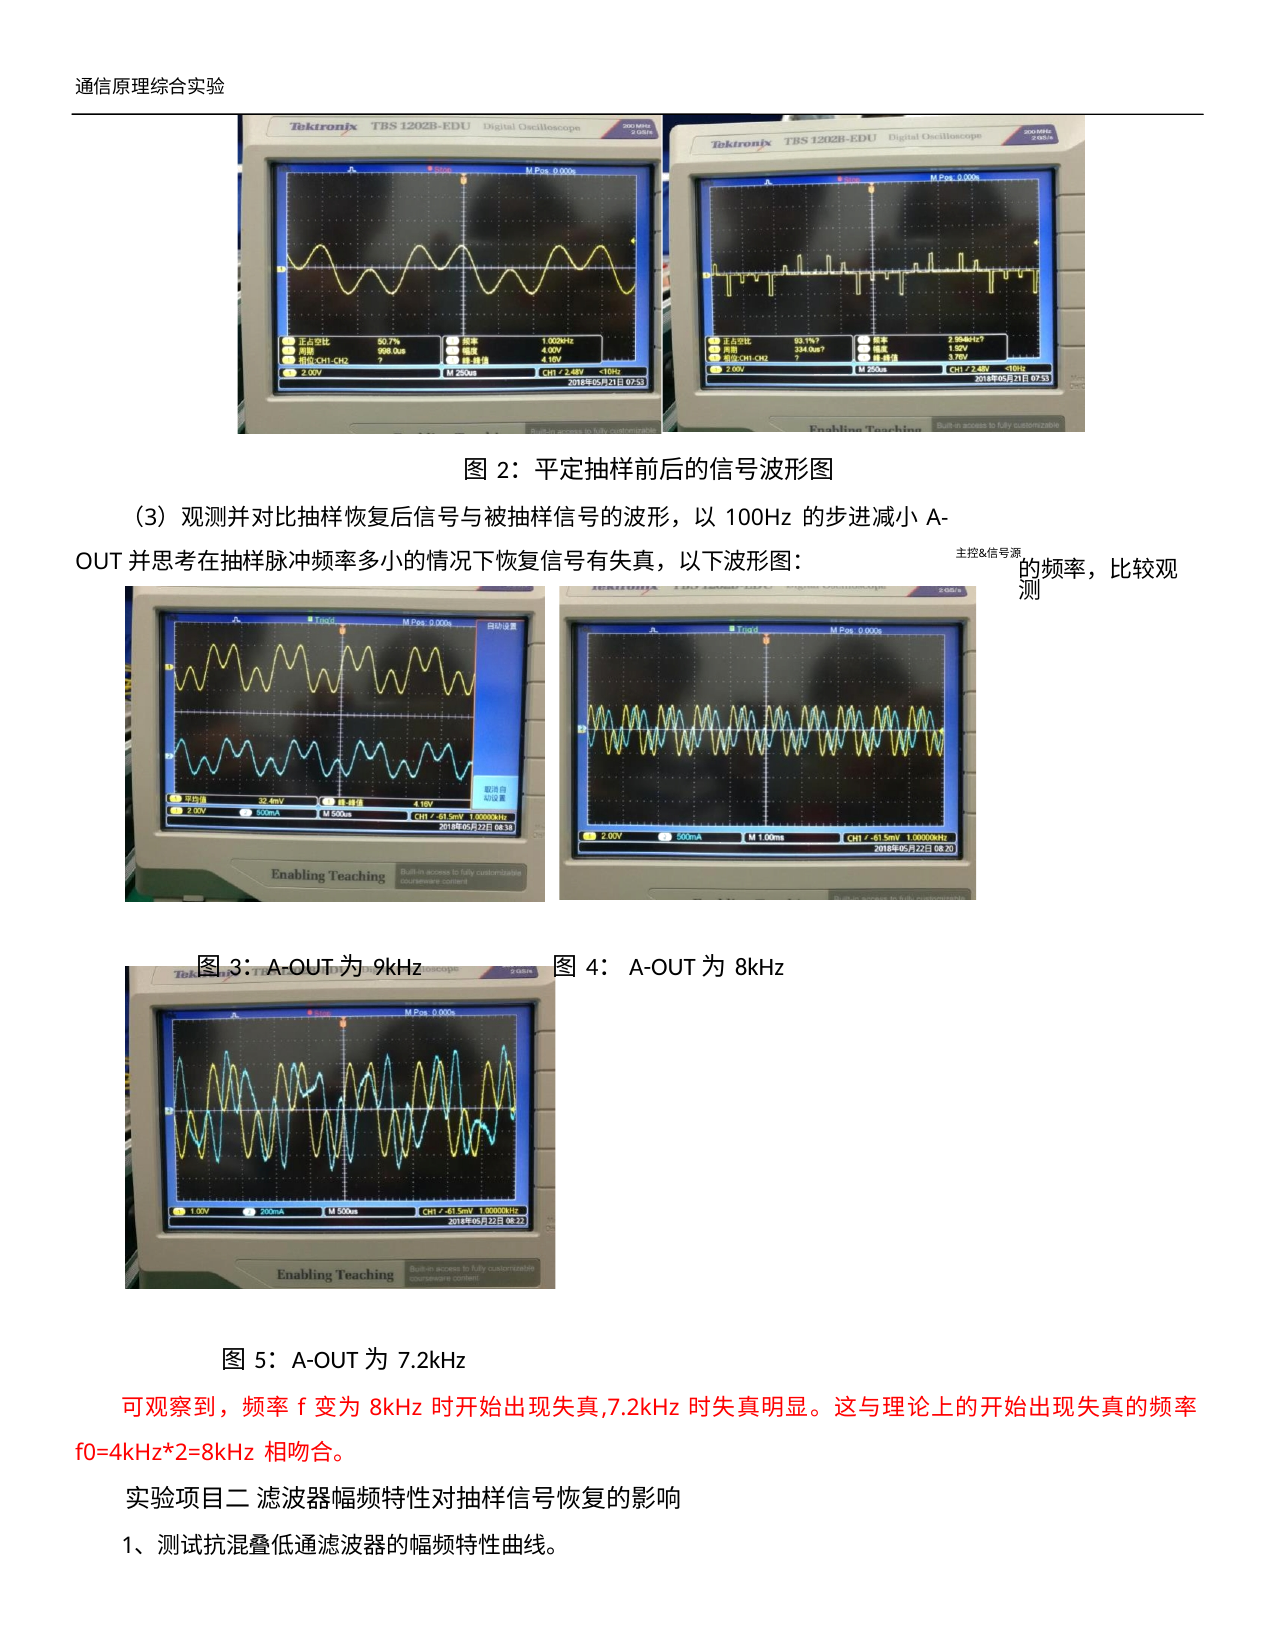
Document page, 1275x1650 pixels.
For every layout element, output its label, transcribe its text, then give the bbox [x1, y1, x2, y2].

text 通信原理综合实验 [75, 75, 1201, 98]
text 的频率，比较观测 [1018, 561, 1201, 602]
text 图3：A-OUT 为9kHz 图4： A-OUT 为8kHz [196, 946, 1201, 982]
text （3）观测并对比抽样恢复后信号与被抽样信号的波形，以100Hz的步进减小A-OUT 并思考在抽样脉冲频率多小的情况下恢复信号有失真，以下波形图： [75, 490, 949, 579]
text 可观察到，频率 f 变为 8kHz 时开始出现失真,7.2kHz 时失真明显。这与理论上的开始出现失真的频率f0=4kHz*2=8kHz相吻合。 [75, 1380, 1200, 1469]
text 图5：A-OUT 为7.2kHz [221, 1340, 1201, 1376]
text 实验项目二 滤波器幅频特性对抽样信号恢复的影响 [125, 1482, 1201, 1513]
text 主控&信号源 [955, 537, 1201, 561]
text 1、测试抗混叠低通滤波器的幅频特性曲线。 [121, 1530, 1201, 1559]
text 图2：平定抽样前后的信号波形图 [463, 449, 1201, 486]
